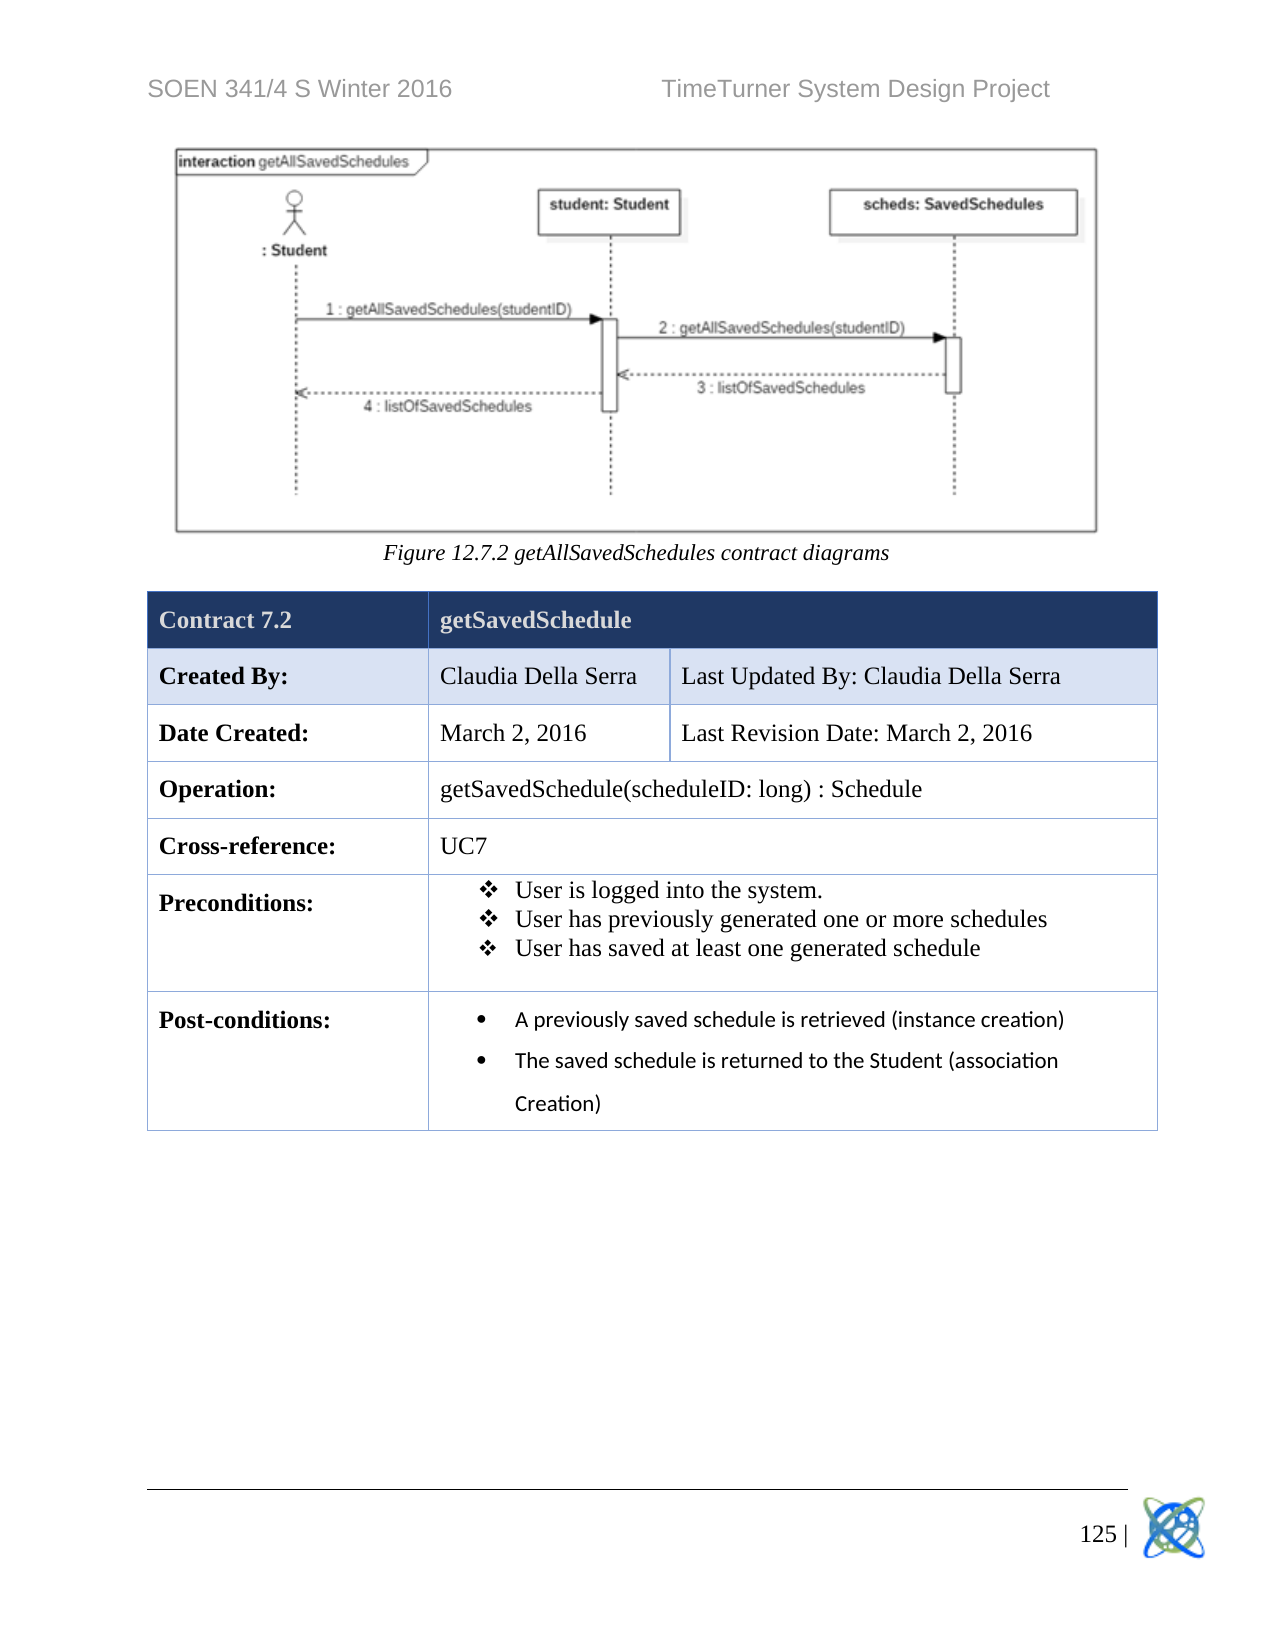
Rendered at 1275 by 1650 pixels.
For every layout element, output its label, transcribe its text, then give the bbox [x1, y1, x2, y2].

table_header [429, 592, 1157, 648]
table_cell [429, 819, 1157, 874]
picture [1123, 1490, 1224, 1566]
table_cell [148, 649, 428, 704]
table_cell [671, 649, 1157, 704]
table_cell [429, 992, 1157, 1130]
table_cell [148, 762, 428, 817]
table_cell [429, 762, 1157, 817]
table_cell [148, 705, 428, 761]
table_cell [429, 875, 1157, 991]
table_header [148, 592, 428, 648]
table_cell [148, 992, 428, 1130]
text Figure 12.7.2 getAllSavedSchedules contract diagrams [147, 538, 1128, 565]
picture [173, 147, 1102, 539]
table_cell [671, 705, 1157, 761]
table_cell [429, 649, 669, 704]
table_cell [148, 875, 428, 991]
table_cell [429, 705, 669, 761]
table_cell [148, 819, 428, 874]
